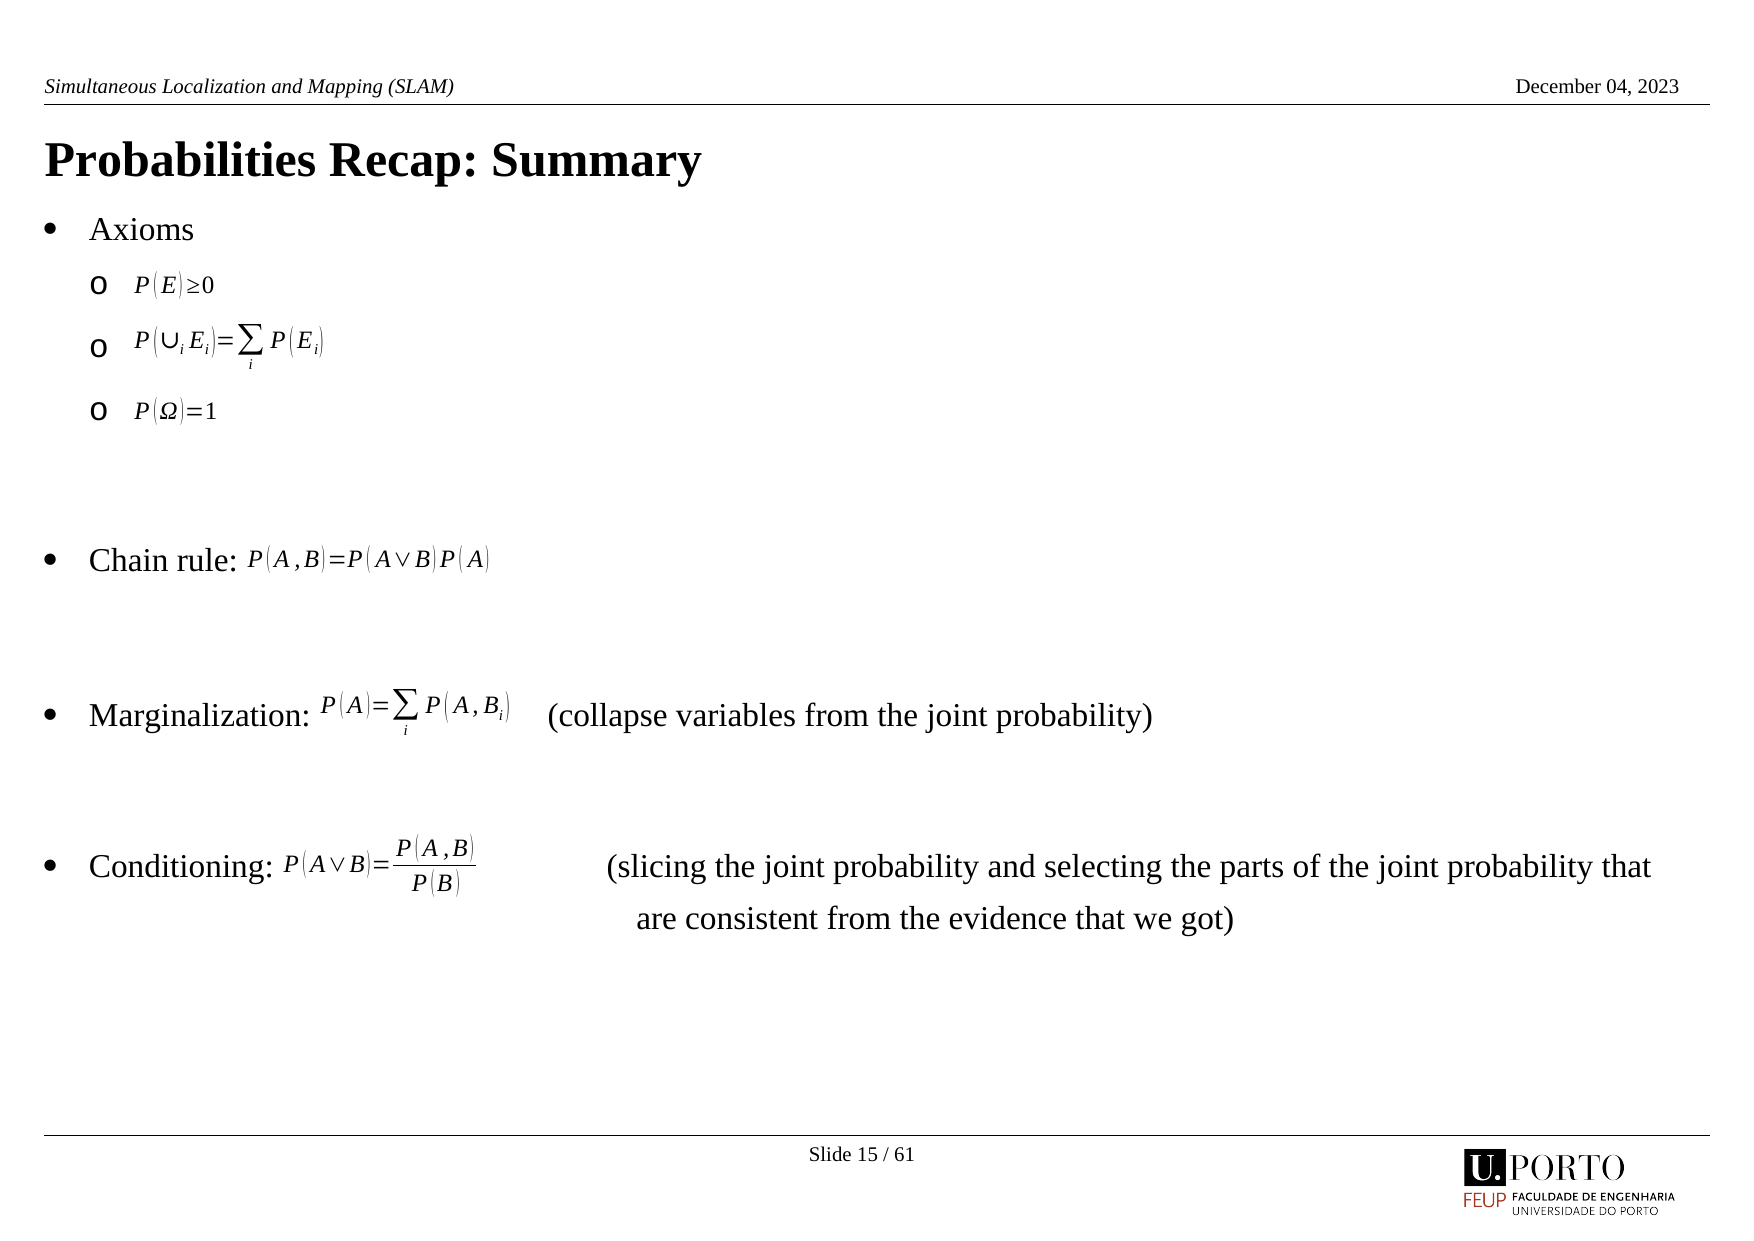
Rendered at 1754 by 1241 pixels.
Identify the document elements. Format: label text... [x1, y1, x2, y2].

list Conditioning: (slicing the joint probability and selecting the parts of the joint probability that [44, 833, 1710, 898]
picture [1459, 1144, 1680, 1221]
list Marginalization: (collapse variables from the joint probability) [44, 689, 1710, 739]
list Axioms [44, 209, 1710, 247]
list Chain rule: [44, 540, 1710, 579]
text are consistent from the evidence that we got) [636, 898, 1710, 937]
text Probabilities Recap: Summary [44, 130, 1710, 188]
